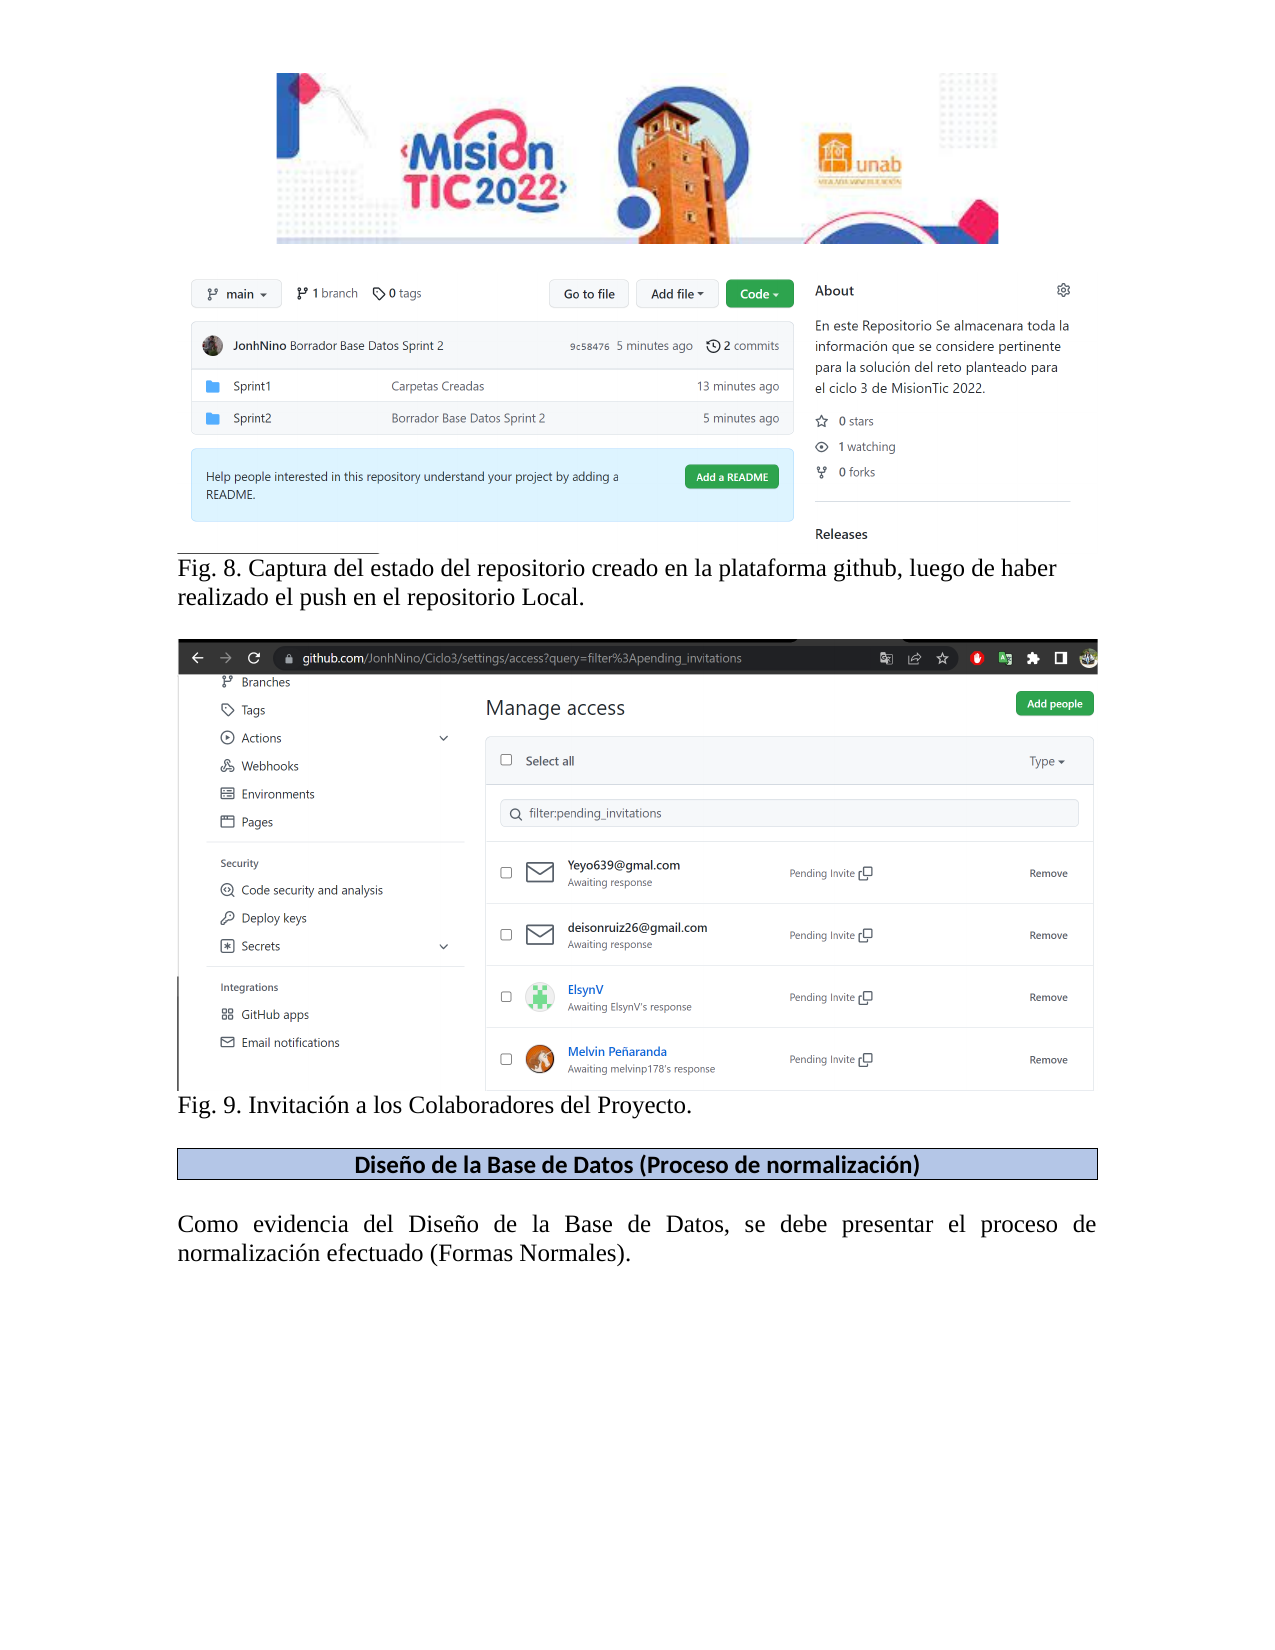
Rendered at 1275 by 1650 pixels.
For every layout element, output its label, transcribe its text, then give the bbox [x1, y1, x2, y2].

table_header Diseño de la Base de Datos (Proceso de normalización) [178, 1149, 1097, 1179]
text Fig. 8. Captura del estado del repositorio creado en la plataforma github, luego de haber realizado el push en el repositorio Local. [177, 554, 1098, 611]
picture [177, 272, 1098, 554]
text Fig. 9. Invitación a los Colaboradores del Proyecto. [177, 1091, 1098, 1119]
picture [276, 73, 999, 244]
picture [177, 639, 1098, 1091]
text Como evidencia del Diseño de la Base de Datos, se debe presentar el proceso de normalización efectuado (Formas Normales). [177, 1209, 1098, 1267]
